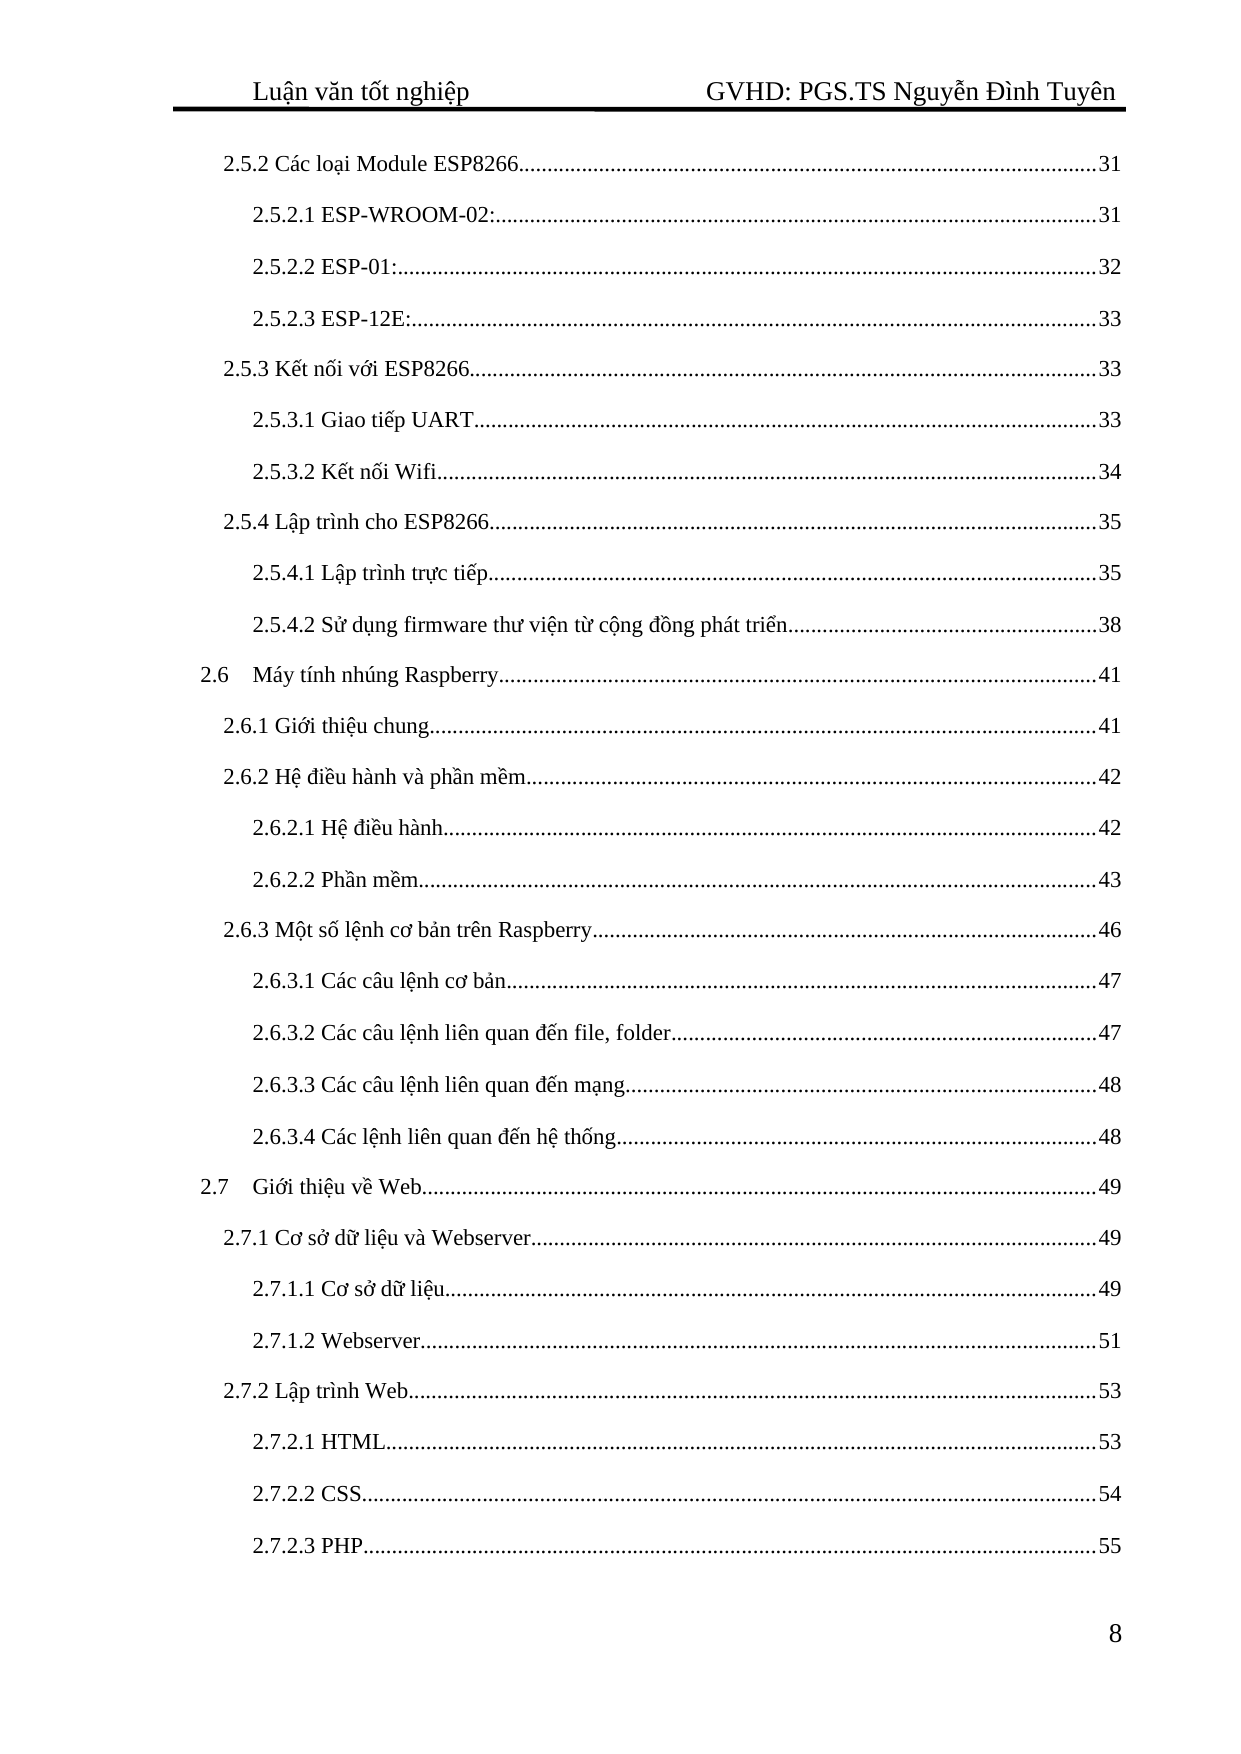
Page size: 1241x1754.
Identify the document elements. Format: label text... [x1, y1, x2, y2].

text 2.6.2.2 Phần mềm 43 [252, 866, 1122, 892]
text 2.6 Máy tính nhúng Raspberry 41 [200, 661, 1122, 687]
text 2.5.3.1 Giao tiếp UART 33 [252, 406, 1122, 432]
text 2.6.3.1 Các câu lệnh cơ bản 47 [252, 967, 1122, 993]
text 2.5.3.2 Kết nối Wifi 34 [252, 458, 1122, 484]
text 2.7.2 Lập trình Web 53 [223, 1377, 1122, 1403]
text 2.7.2.1 HTML 53 [252, 1428, 1122, 1454]
text 2.5.2.3 ESP-12E: 33 [252, 305, 1122, 331]
text 2.7.1 Cơ sở dữ liệu và Webserver 49 [223, 1224, 1122, 1251]
text 2.7.1.1 Cơ sở dữ liệu 49 [252, 1275, 1122, 1302]
text 2.5.2.2 ESP-01: 32 [252, 253, 1122, 279]
text 2.5.3 Kết nối với ESP8266 33 [223, 355, 1122, 381]
text 2.7.1.2 Webserver 51 [252, 1327, 1122, 1354]
text 2.6.3.4 Các lệnh liên quan đến hệ thống 48 [252, 1123, 1122, 1149]
text 2.6.2 Hệ điều hành và phần mềm 42 [223, 763, 1122, 789]
text 2.5.2.1 ESP-WROOM-02: 31 [252, 201, 1122, 227]
text 2.7.2.2 CSS 54 [252, 1480, 1122, 1507]
text 2.5.4.2 Sử dụng firmware thư viện từ cộng đồng phát triển 38 [252, 611, 1122, 637]
text 2.5.4 Lập trình cho ESP8266 35 [223, 508, 1122, 534]
text 2.6.3 Một số lệnh cơ bản trên Raspberry 46 [223, 916, 1122, 942]
text 2.7.2.3 PHP 55 [252, 1532, 1122, 1558]
text 2.6.3.2 Các câu lệnh liên quan đến file, folder 47 [252, 1019, 1122, 1045]
text 2.6.2.1 Hệ điều hành 42 [252, 814, 1122, 841]
text 2.5.4.1 Lập trình trực tiếp 35 [252, 559, 1122, 585]
text 2.7 Giới thiệu về Web 49 [200, 1173, 1122, 1199]
text 2.5.2 Các loại Module ESP8266 31 [223, 150, 1122, 176]
text 2.6.1 Giới thiệu chung 41 [223, 712, 1122, 738]
text 2.6.3.3 Các câu lệnh liên quan đến mạng 48 [252, 1071, 1122, 1097]
